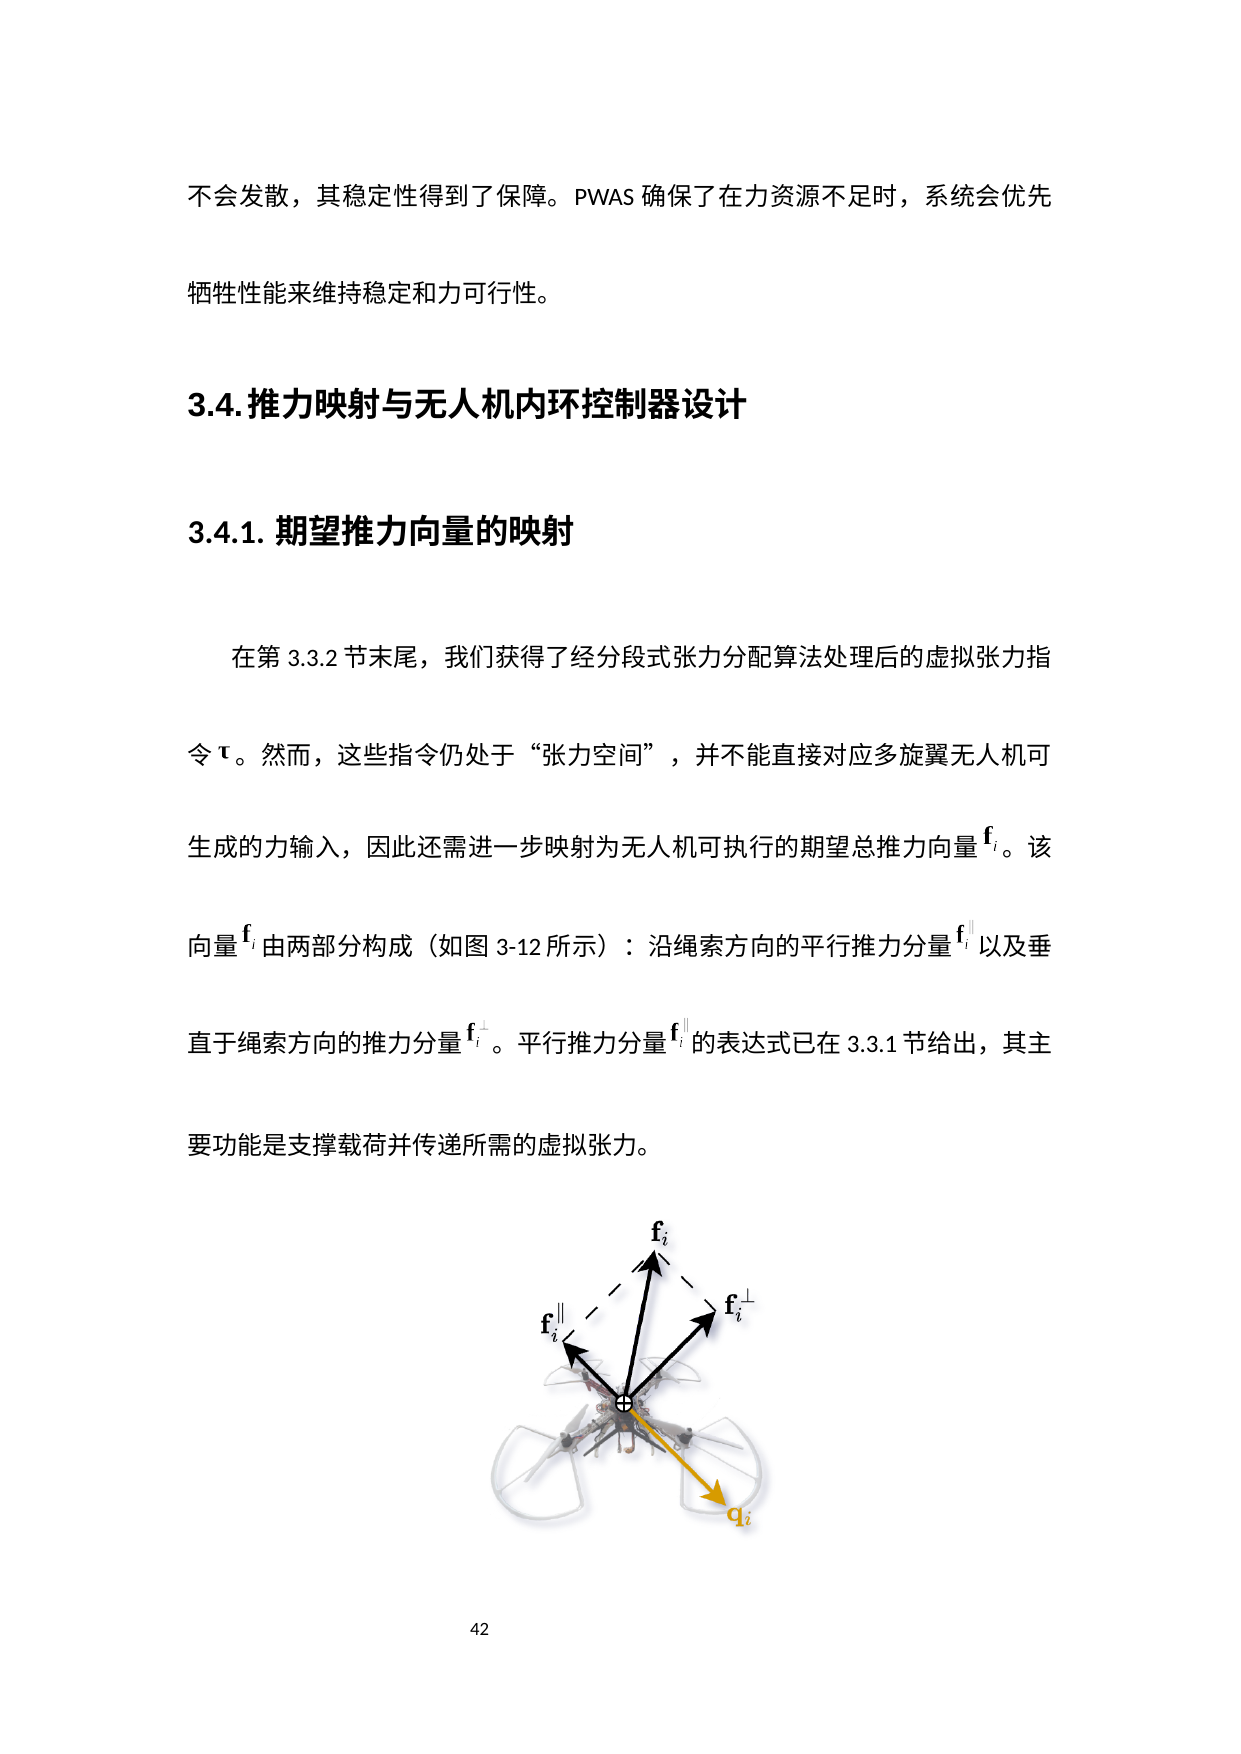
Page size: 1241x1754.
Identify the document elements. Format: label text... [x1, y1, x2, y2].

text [187, 162, 1053, 324]
subtitle 推力映射与无人机内环控制器设计 [187, 370, 1053, 435]
subtitle 期望推力向量的映射 [187, 496, 1053, 561]
picture [461, 1193, 823, 1572]
